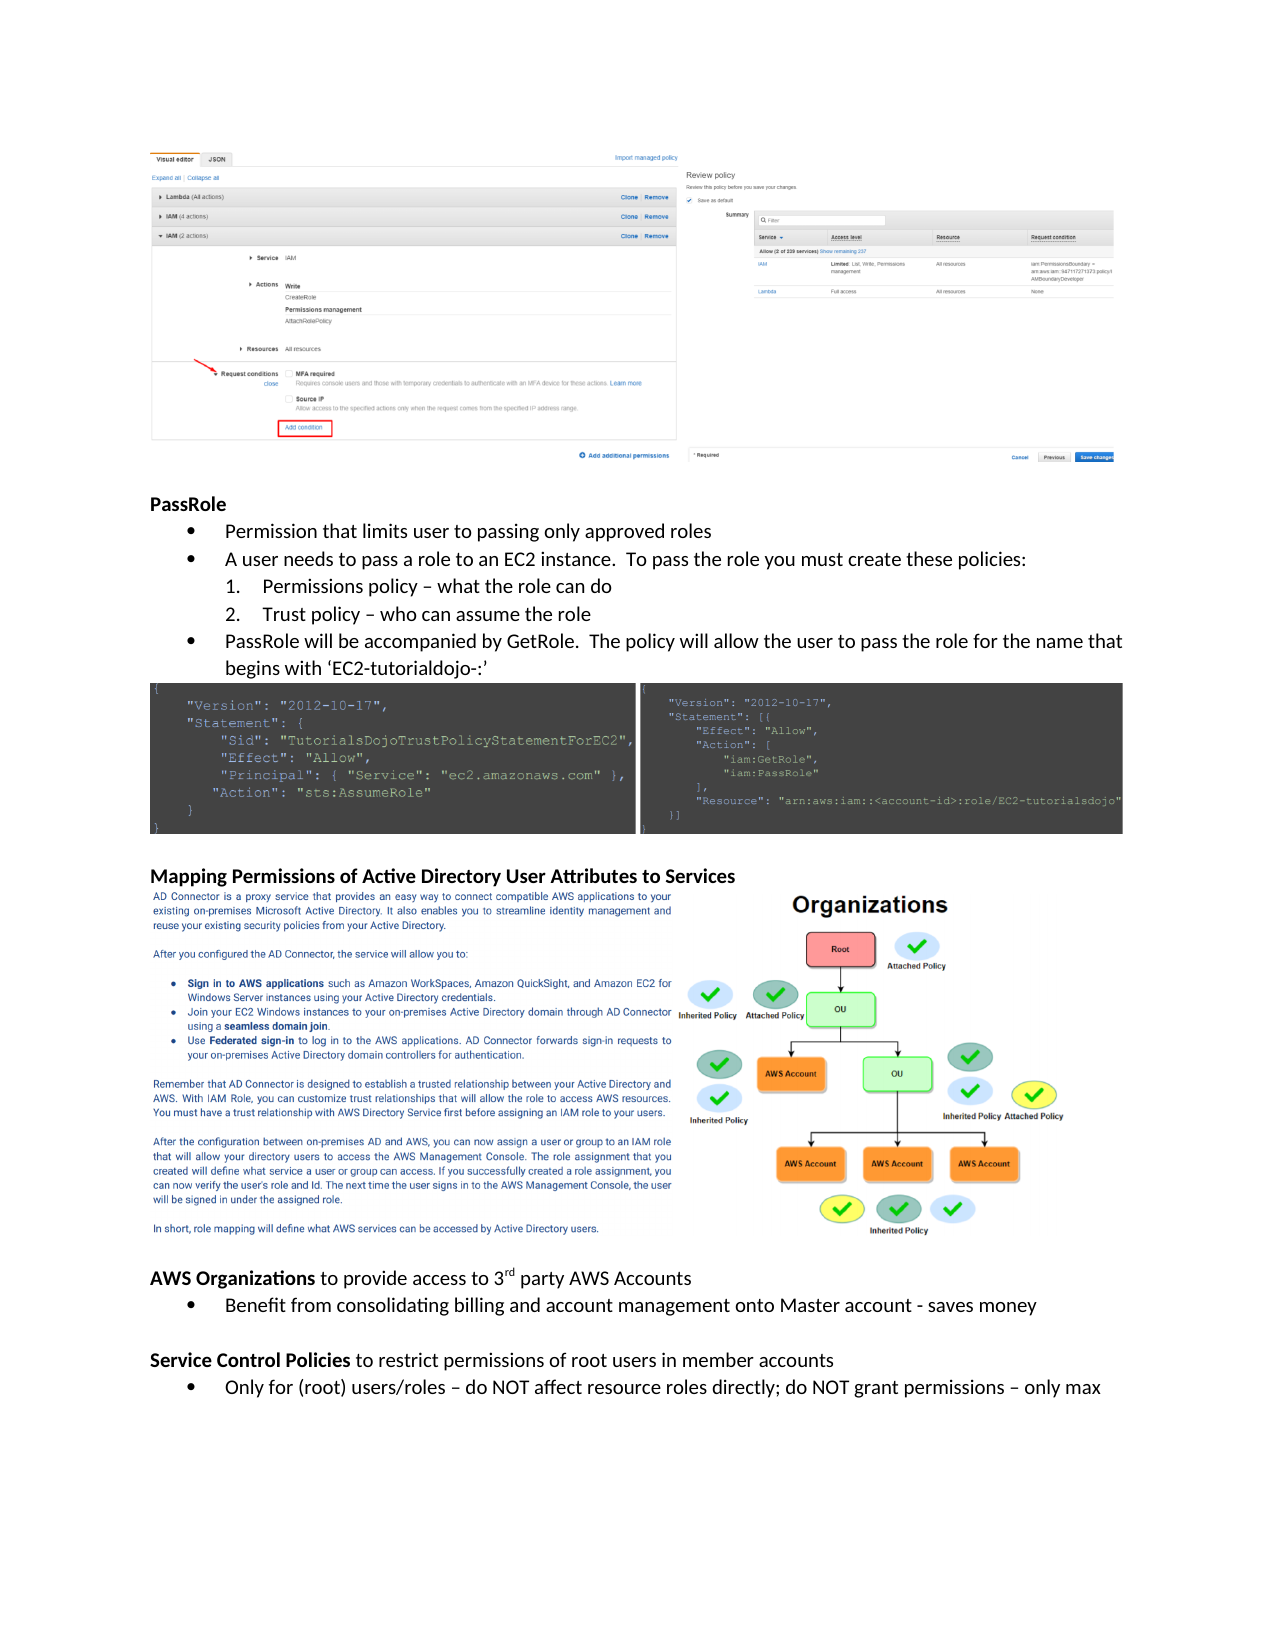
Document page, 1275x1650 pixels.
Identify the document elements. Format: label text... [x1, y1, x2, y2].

picture [677, 894, 1067, 1236]
list A user needs to pass a role to an EC2 instance. To pass the role you must create these policies: [187, 546, 1125, 571]
picture [640, 683, 1123, 834]
text Service Control Policies to restrict permissions of root users in member accounts [150, 1347, 1125, 1372]
list PassRole will be accompanied by GetRole. The policy will allow the user to pass the role for the name that begins with ‘EC2-tutorialdojo-:’ [187, 628, 1125, 681]
list Benefit from consolidating billing and account management onto Master account - saves money [187, 1292, 1125, 1318]
text Mapping Permissions of Active Directory User Attributes to Services [150, 863, 1125, 888]
picture [150, 890, 673, 1236]
picture [150, 150, 679, 462]
picture [683, 170, 1114, 462]
list Only for (root) users/roles – do NOT affect resource roles directly; do NOT grant permissions – only max [187, 1374, 1125, 1400]
list Trust policy – who can assume the role [225, 601, 1125, 626]
text AWS Organizations to provide access to 3rd party AWS Accounts [150, 1265, 1125, 1290]
picture [150, 683, 636, 834]
text PassRole [150, 491, 1125, 517]
list Permission that limits user to passing only approved roles [187, 519, 1125, 544]
list Permissions policy – what the role can do [225, 573, 1125, 599]
